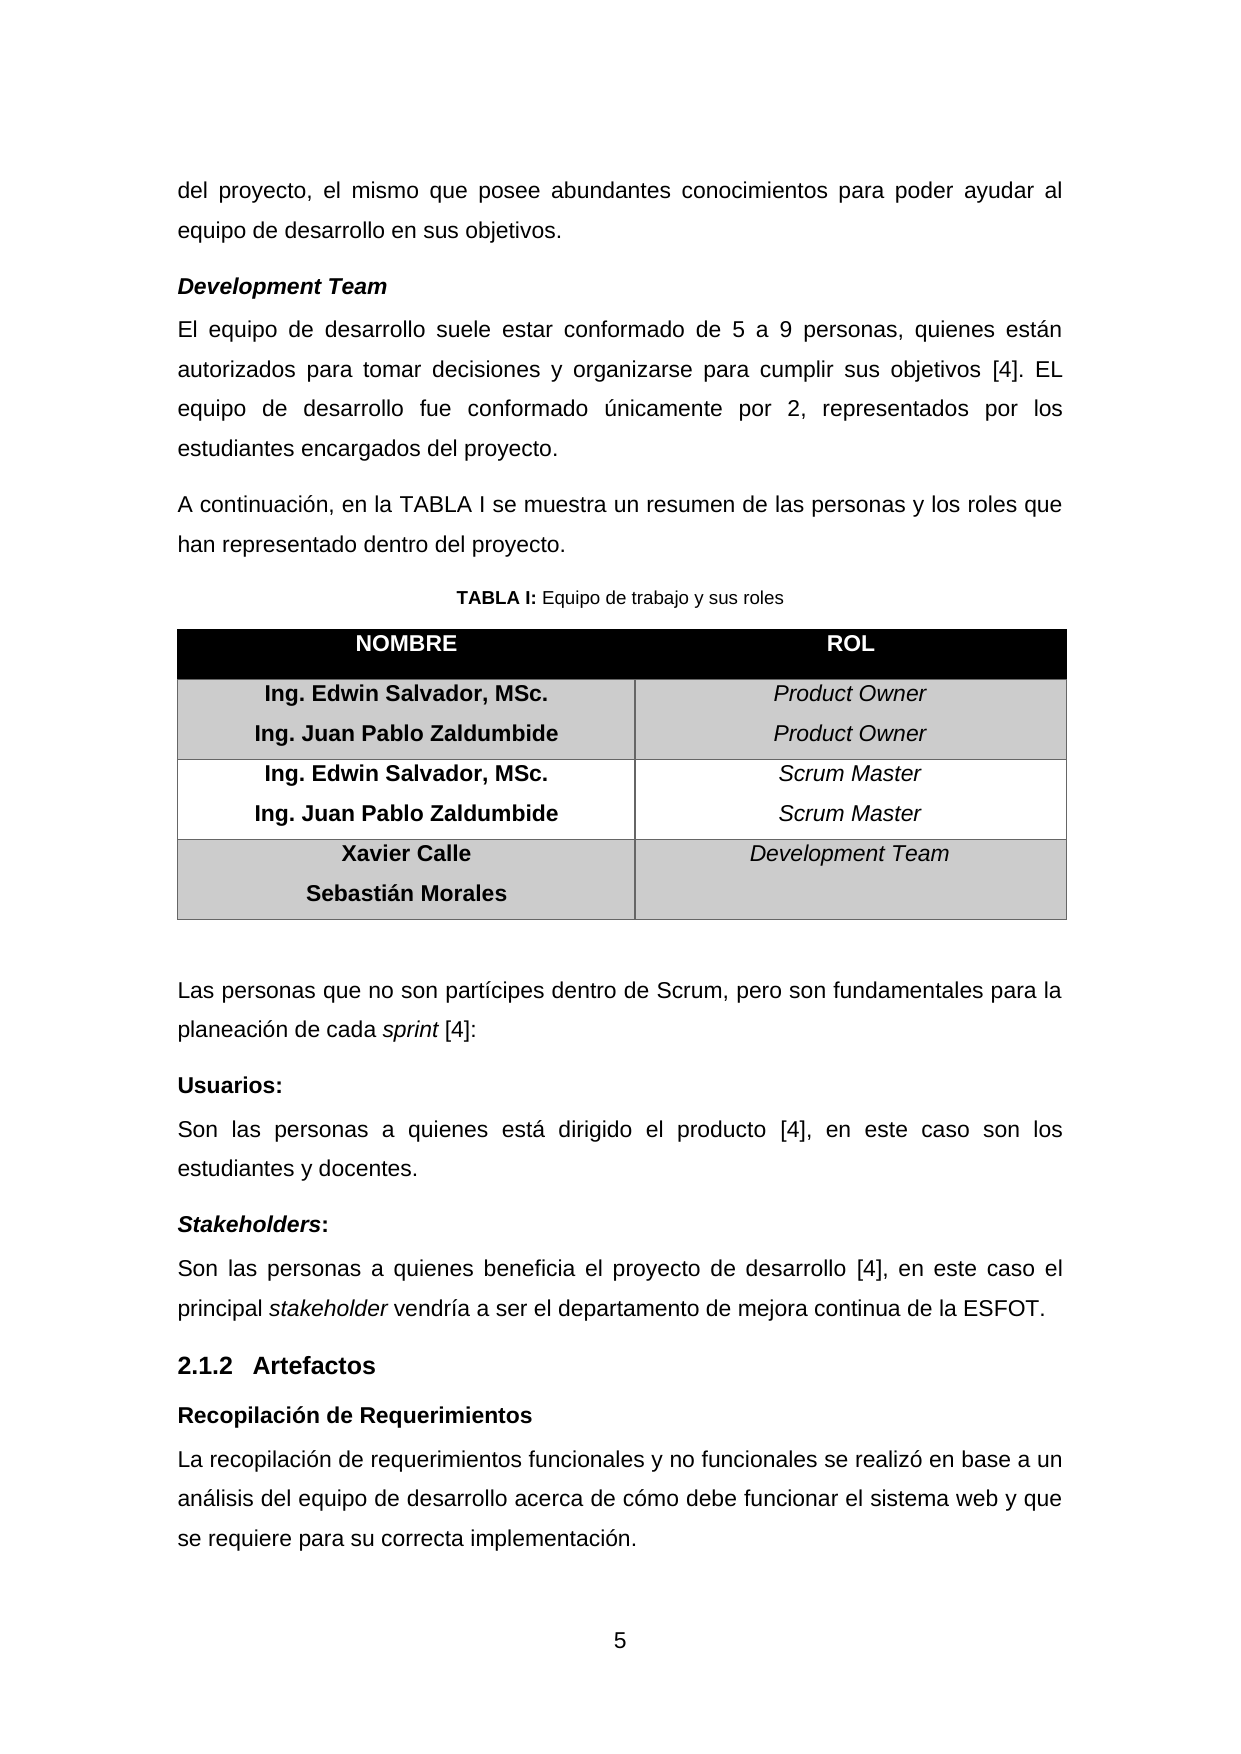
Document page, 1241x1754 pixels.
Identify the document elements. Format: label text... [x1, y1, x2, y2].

text Son las personas a quienes está dirigido el producto, en este caso son los estudiantes y docentes. [177, 1116, 1063, 1182]
subtitle Stakeholders: [177, 1211, 1063, 1238]
text A continuación, en la TABLA I se muestra un resumen de las personas y los roles que han representado dentro del proyecto. [177, 491, 1063, 557]
subtitle Usuarios: [177, 1072, 1063, 1098]
subtitle Development Team [177, 273, 1063, 299]
table_cell Ing. Edwin Salvador, MSc. Ing. Juan Pablo Zaldumbide [178, 760, 634, 839]
subtitle Artefactos [177, 1351, 1063, 1379]
table_cell Ing. Edwin Salvador, MSc. Ing. Juan Pablo Zaldumbide [178, 680, 634, 759]
table_cell Development Team [636, 840, 1066, 919]
table_cell Xavier Calle Sebastián Morales [178, 840, 634, 919]
table_cell Product Owner Product Owner [636, 680, 1066, 759]
text Las personas que no son partícipes dentro de Scrum, pero son fundamentales para la planeación de cada sprint: [177, 977, 1063, 1042]
table_header NOMBRE [178, 630, 634, 679]
text La recopilación de requerimientos funcionales y no funcionales se realizó en base a un análisis del equipo de desarrollo acerca de cómo debe funcionar el sistema web y que se requiere para su correcta implementación. [177, 1446, 1063, 1551]
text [177, 177, 1063, 243]
table_cell Scrum Master Scrum Master [636, 760, 1066, 839]
table_header ROL [636, 630, 1066, 679]
text El equipo de desarrollo suele estar conformado de 5 a 9 personas, quienes están autorizados para tomar decisiones y organizarse para cumplir sus objetivos. EL equipo de desarrollo fue conformado únicamente por 2, representados por los estudiantes encargados del proyecto. [177, 316, 1063, 461]
subtitle Recopilación de Requerimientos [177, 1402, 1063, 1428]
text TABLA I: Equipo de trabajo y sus roles [177, 587, 1063, 608]
text Son las personas a quienes beneficia el proyecto de desarrollo, en este caso el principal stakeholder vendría a ser el departamento de mejora continua de la ESFOT. [177, 1255, 1063, 1321]
